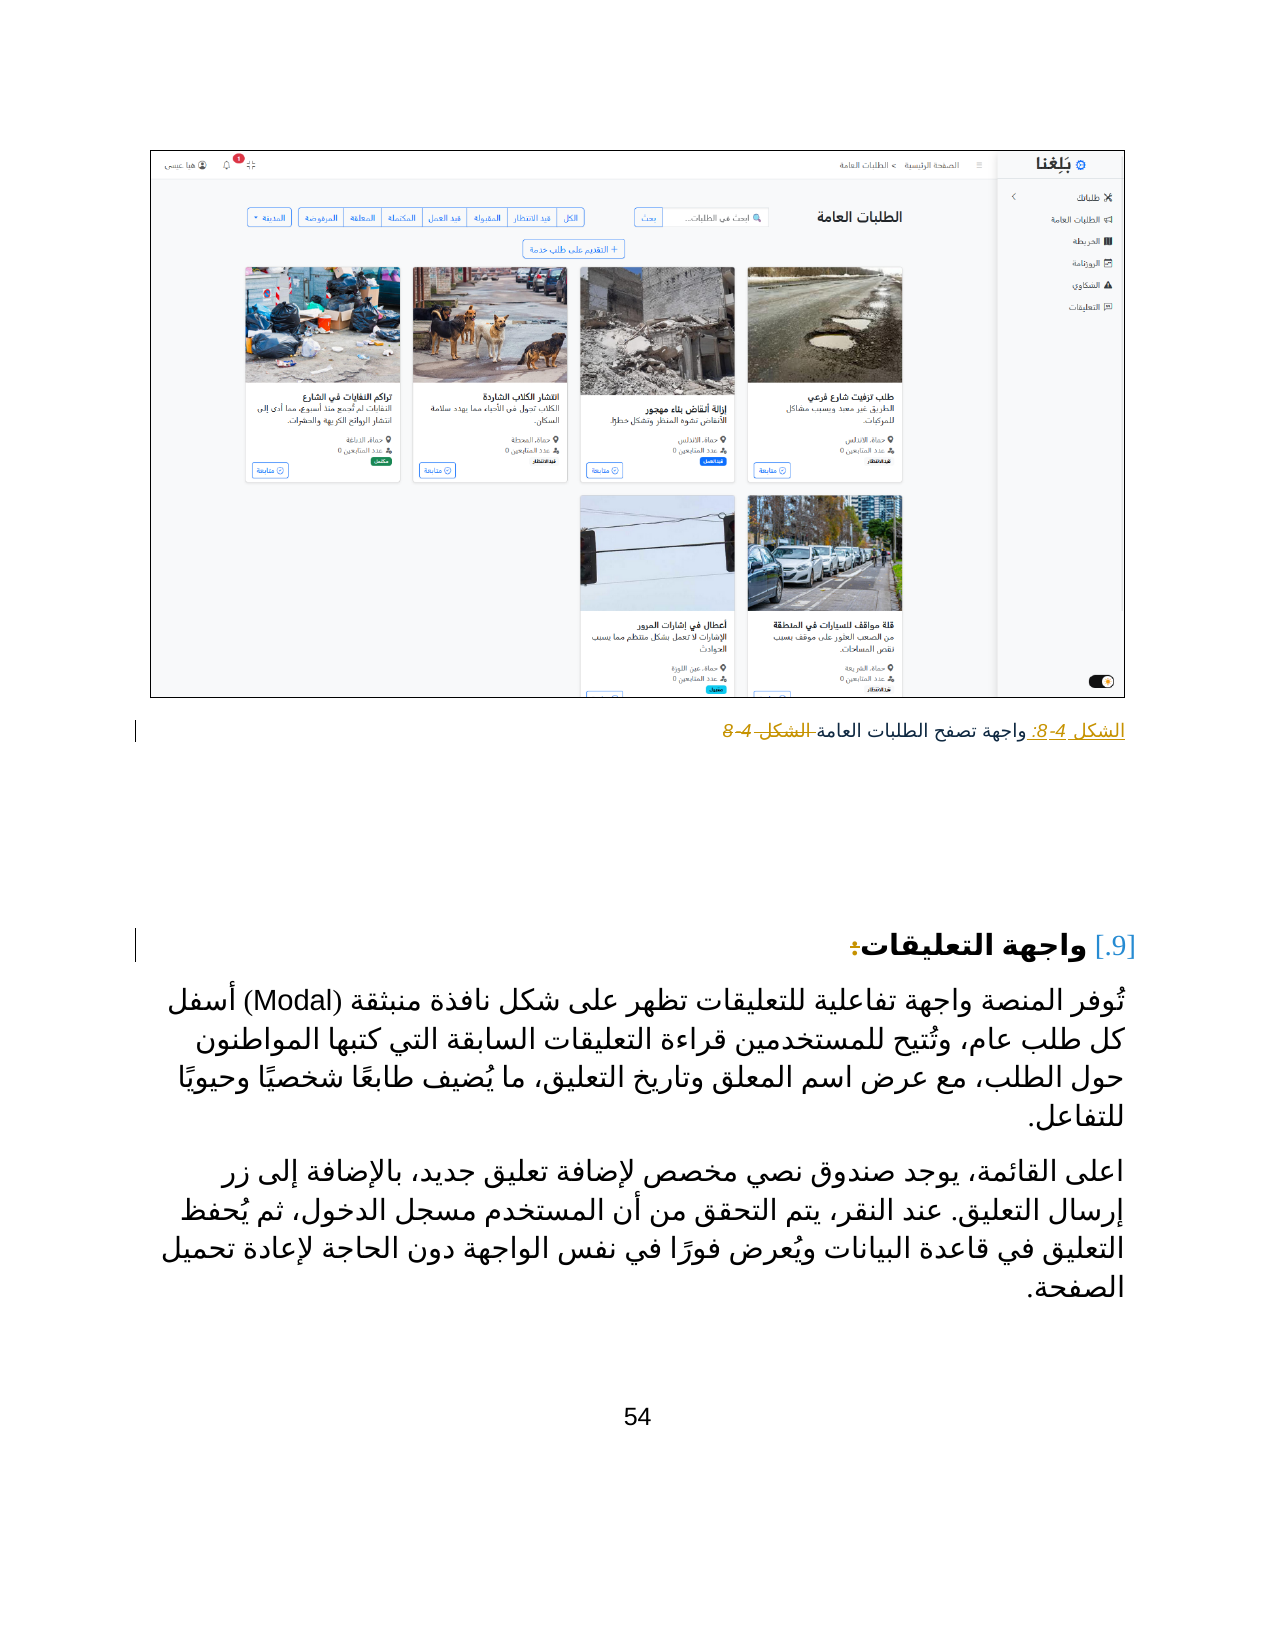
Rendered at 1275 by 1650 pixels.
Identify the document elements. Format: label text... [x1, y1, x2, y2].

text واجهة تصفح الطلبات العامة [150, 720, 1125, 742]
list واجهة التعليقات [150, 928, 1087, 962]
picture [151, 151, 1124, 697]
text تُوفر المنصة واجهة تفاعلية للتعليقات تظهر على شكل نافذة منبثقة (Modal) أسفل كل طلب عام، وتُتيح للمستخدمين قراءة التعليقات السابقة التي كتبها المواطنون حول الطلب، مع عرض اسم المعلق وتاريخ التعليق، ما يُضيف طابعًا شخصيًا وحيويًا للتفاعل. [150, 983, 1125, 1133]
text اعلى القائمة، يوجد صندوق نصي مخصص لإضافة تعليق جديد، بالإضافة إلى زر إرسال التعليق. عند النقر، يتم التحقق من أن المستخدم مسجل الدخول، ثم يُحفظ التعليق في قاعدة البيانات ويُعرض فورًا في نفس الواجهة دون الحاجة لإعادة تحميل الصفحة. [150, 1154, 1125, 1303]
